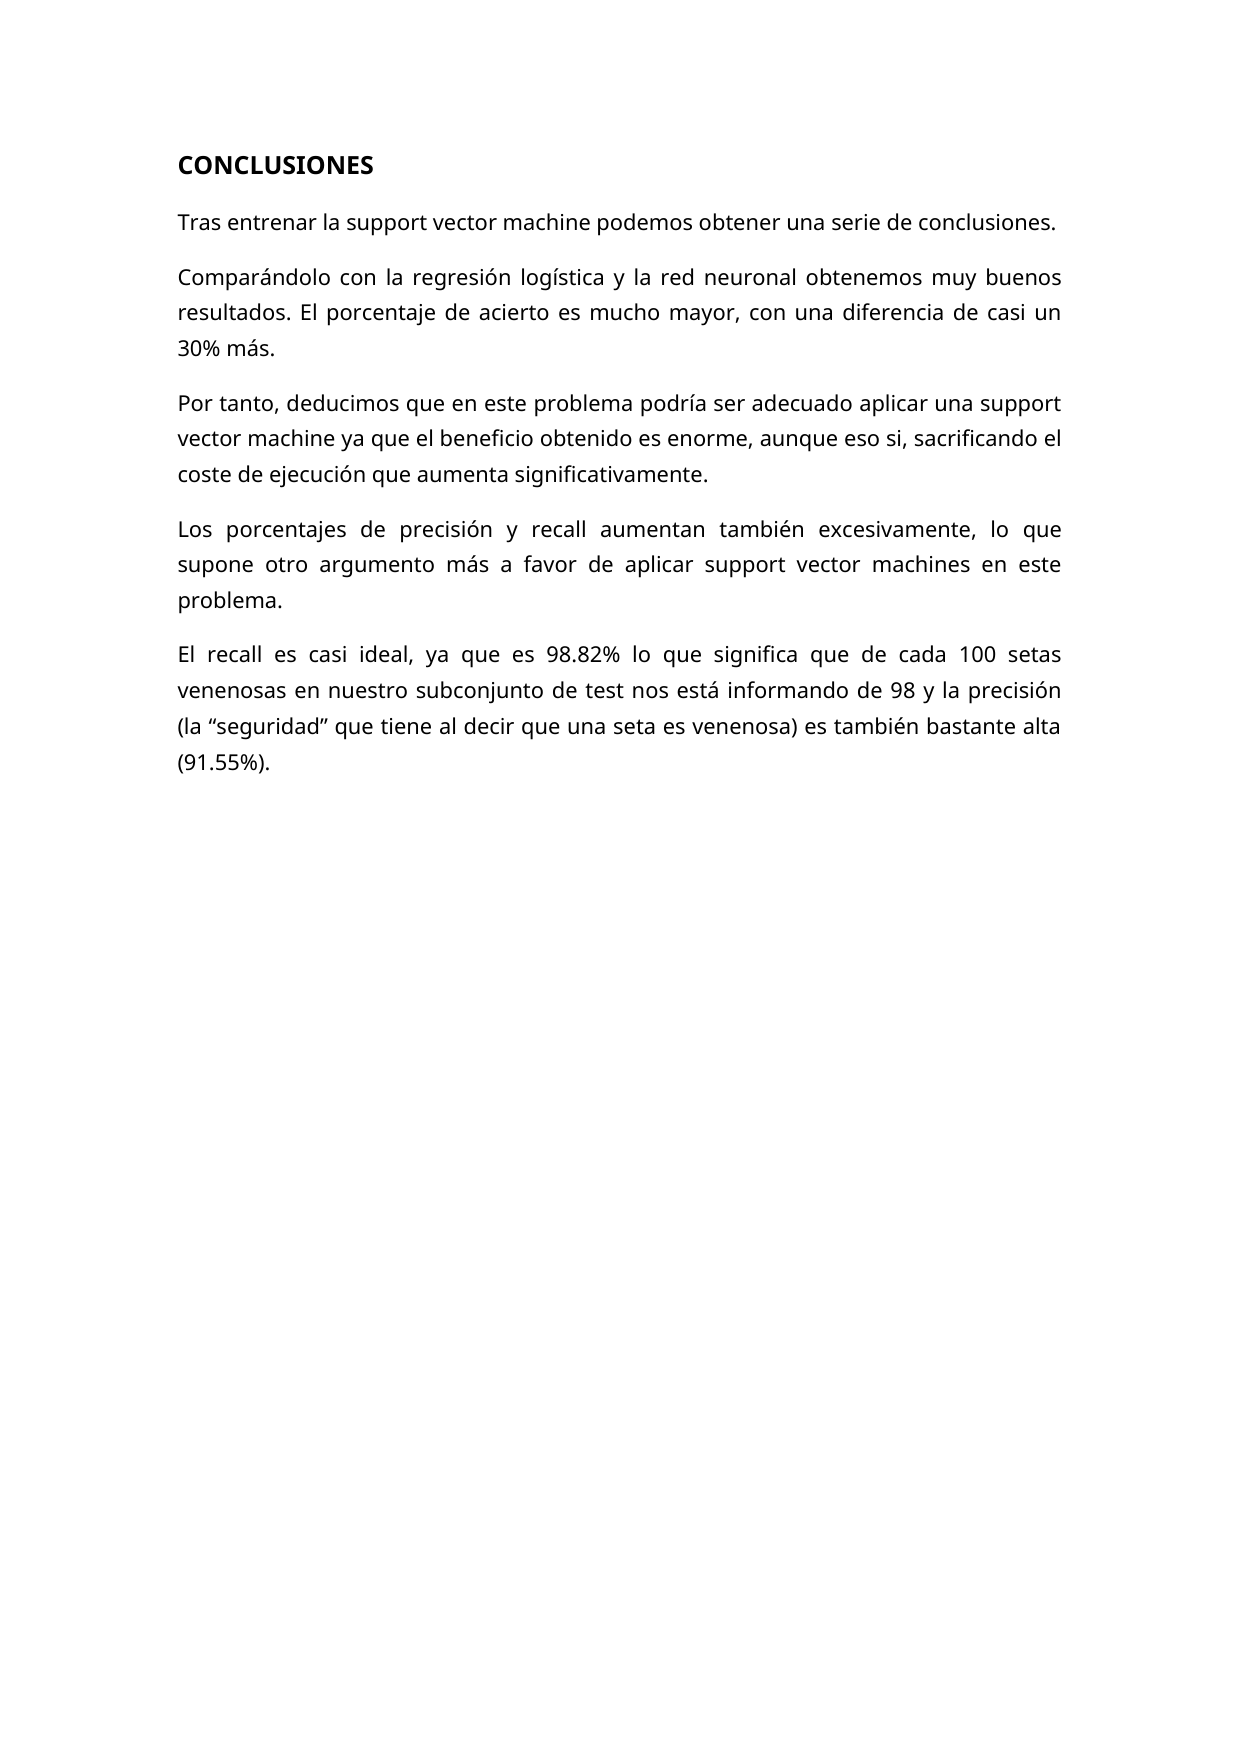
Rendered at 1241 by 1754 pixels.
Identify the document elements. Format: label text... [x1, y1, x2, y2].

text Tras entrenar la support vector machine podemos obtener una serie de conclusiones. [177, 207, 1063, 237]
text Los porcentajes de precisión y recall aumentan también excesivamente, lo que supone otro argumento más a favor de aplicar support vector machines en este problema. [177, 513, 1063, 615]
text Por tanto, deducimos que en este problema podría ser adecuado aplicar una support vector machine ya que el beneficio obtenido es enorme, aunque eso si, sacrificando el coste de ejecución que aumenta significativamente. [177, 388, 1063, 489]
text Comparándolo con la regresión logística y la red neuronal obtenemos muy buenos resultados. El porcentaje de acierto es mucho mayor, con una diferencia de casi un 30% más. [177, 262, 1063, 363]
text El recall es casi ideal, ya que es 98.82% lo que significa que de cada 100 setas venenosas en nuestro subconjunto de test nos está informando de 98 y la precisión (la “seguridad” que tiene al decir que una seta es venenosa) es también bastante alta (91.55%). [177, 639, 1063, 776]
text CONCLUSIONES [177, 148, 1063, 182]
